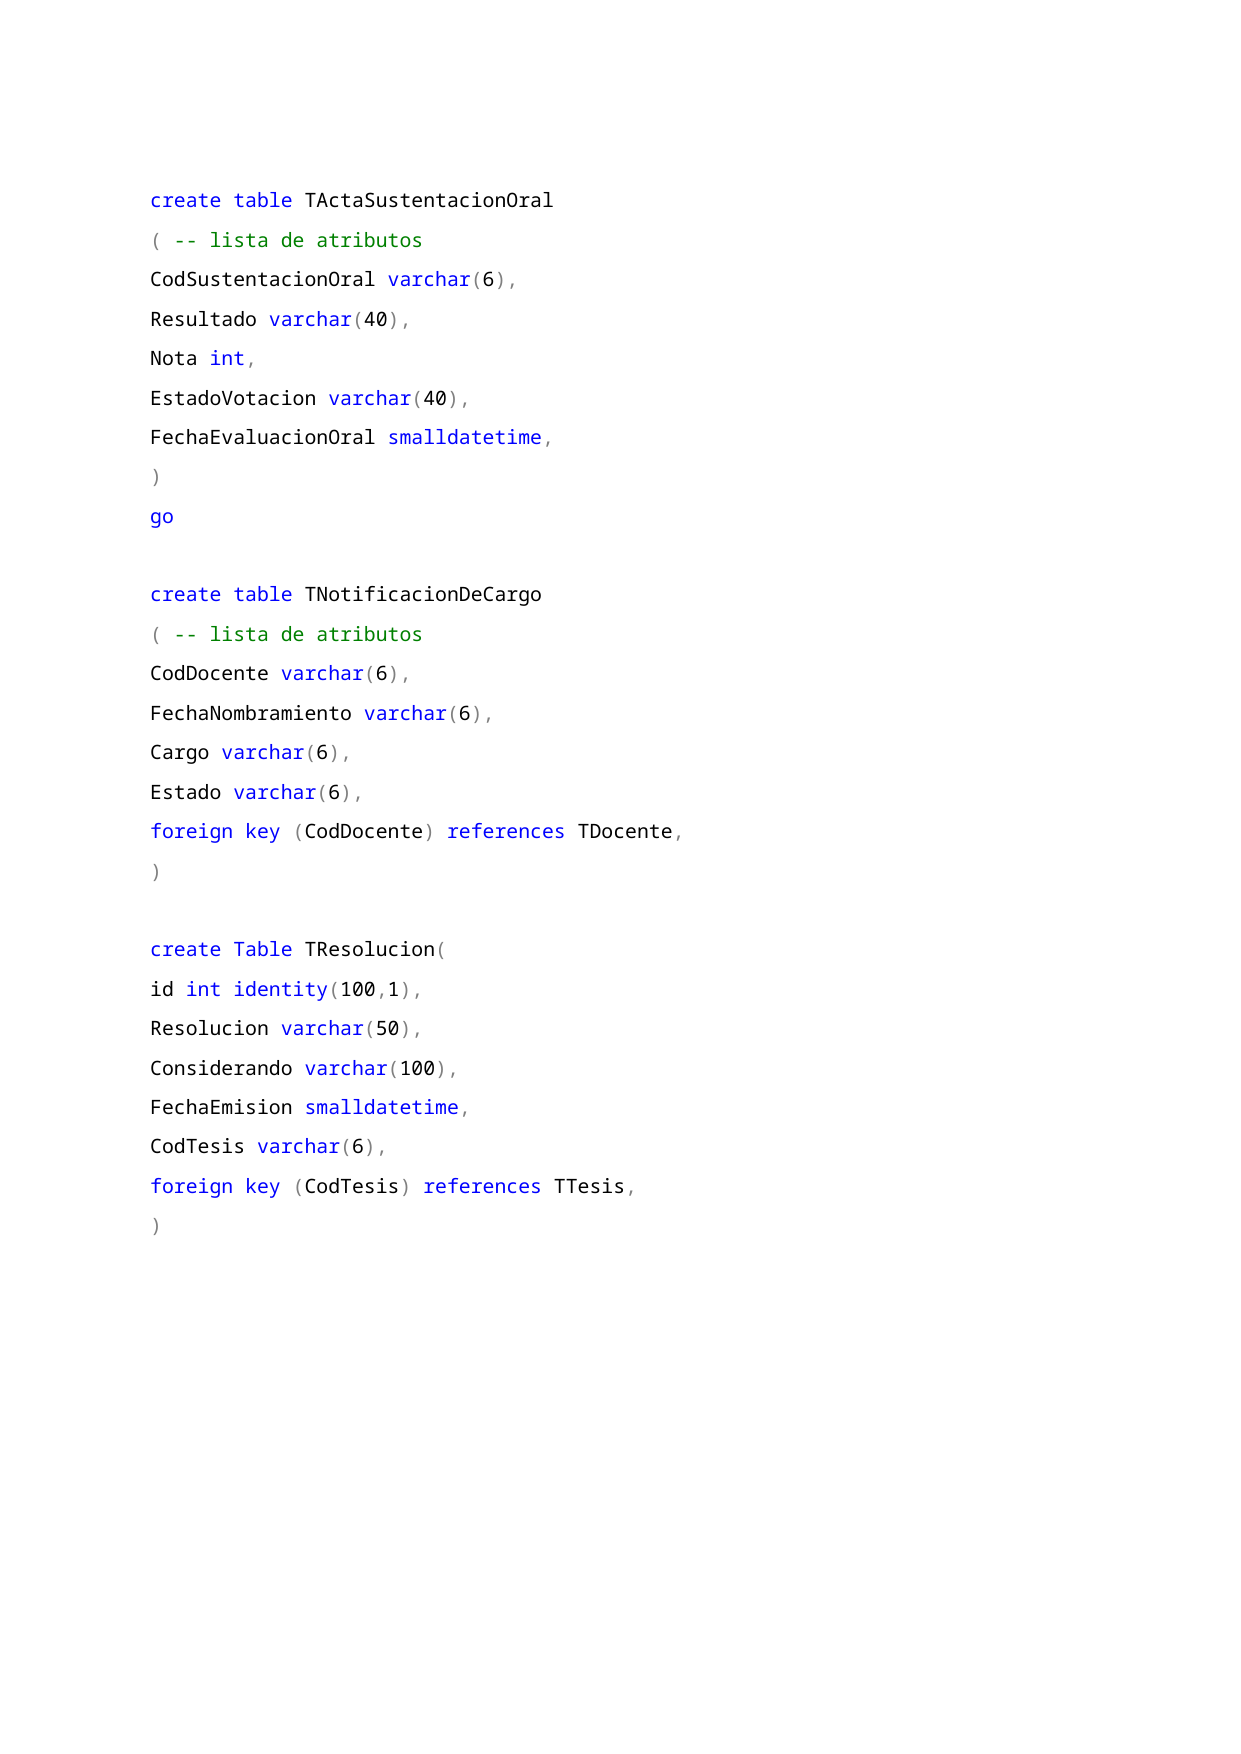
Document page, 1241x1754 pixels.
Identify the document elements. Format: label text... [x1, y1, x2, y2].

text FechaEvaluacionOral smalldatetime, [150, 423, 1090, 450]
text Estado varchar(6), [150, 778, 1090, 805]
text create table TActaSustentacionOral [150, 186, 1090, 213]
text Cargo varchar(6), [150, 738, 1090, 766]
text Nota int, [150, 344, 1090, 371]
text ( -- lista de atributos [150, 620, 1090, 647]
text go [150, 502, 1090, 529]
text id int identity(100,1), [150, 975, 1090, 1002]
text Resolucion varchar(50), [150, 1014, 1090, 1041]
text CodTesis varchar(6), [150, 1133, 1090, 1160]
text CodDocente varchar(6), [150, 659, 1090, 687]
text EstadoVotacion varchar(40), [150, 384, 1090, 411]
text FechaNombramiento varchar(6), [150, 699, 1090, 726]
text ) [150, 1212, 1090, 1239]
text create table TNotificacionDeCargo [150, 581, 1090, 608]
text foreign key (CodDocente) references TDocente, [150, 817, 1090, 844]
text ) [150, 857, 1090, 884]
text foreign key (CodTesis) references TTesis, [150, 1172, 1090, 1199]
text ( -- lista de atributos [150, 226, 1090, 253]
text FechaEmision smalldatetime, [150, 1093, 1090, 1120]
text CodSustentacionOral varchar(6), [150, 265, 1090, 292]
text Resultado varchar(40), [150, 305, 1090, 332]
text ) [150, 463, 1090, 490]
text Considerando varchar(100), [150, 1054, 1090, 1081]
text create Table TResolucion( [150, 935, 1090, 962]
